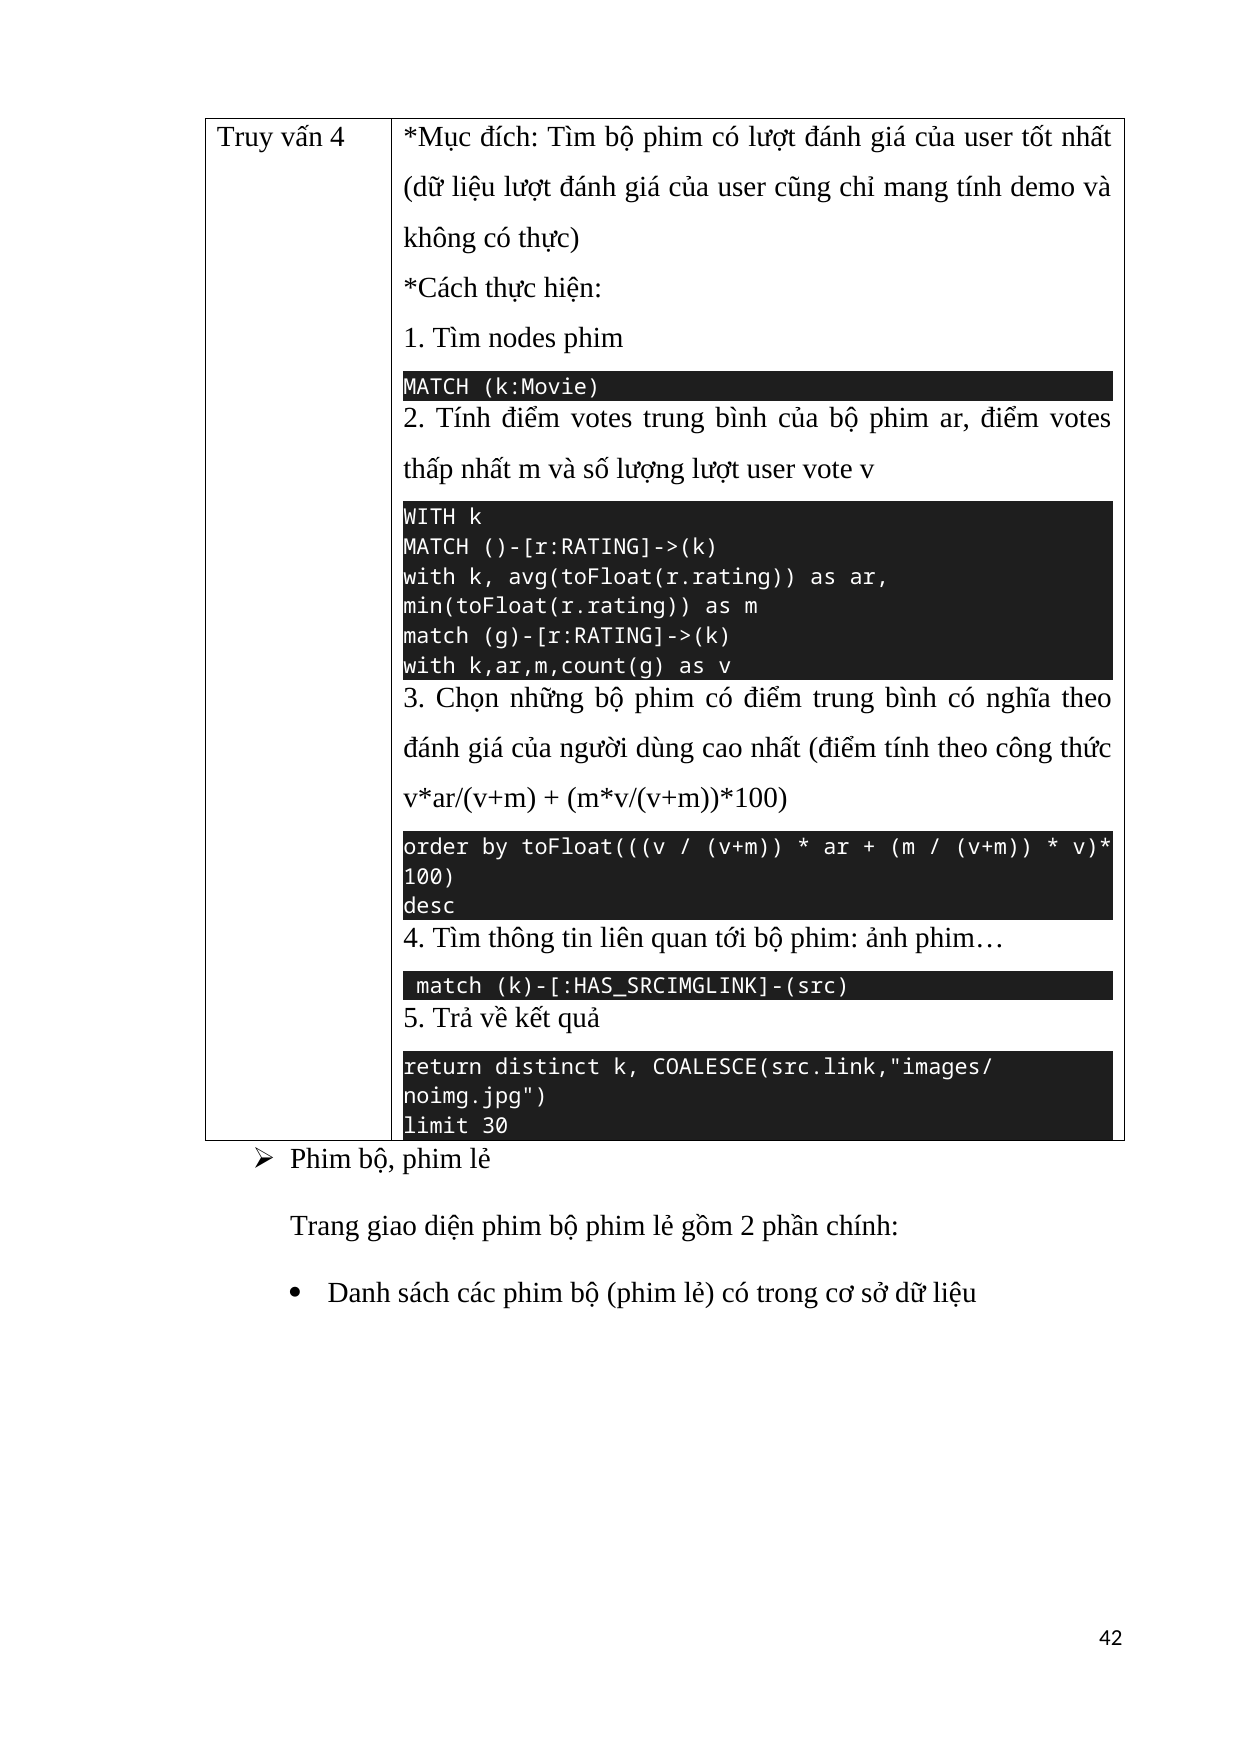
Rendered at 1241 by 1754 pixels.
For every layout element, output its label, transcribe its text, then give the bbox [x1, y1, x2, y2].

list Danh sách các phim bộ (phim lẻ) có trong cơ sở dữ liệu [290, 1275, 1122, 1309]
list Phim bộ, phim lẻ [252, 1141, 1122, 1175]
table_cell Truy vấn 4 [206, 119, 391, 1140]
list Trang giao diện phim bộ phim lẻ gồm 2 phần chính: [290, 1208, 1122, 1242]
table_cell *Mục đích: Tìm bộ phim có lượt đánh giá của user tốt nhất (dữ liệu lượt đánh giá của user cũng chỉ mang tính demo và không có thực) *Cách thực hiện: 1. Tìm nodes phim MATCH (k:Movie) 2. Tính điểm votes trung bình của bộ phim ar, điểm votes thấp nhất m và số lượng lượt user vote v WITH k MATCH ()-[r:RATING]->(k) with k, avg(toFloat(r.rating)) as ar, min(toFloat(r.rating)) as m match (g)-[r:RATING]->(k) with k,ar,m,count(g) as v 3. Chọn những bộ phim có điểm trung bình có nghĩa theo đánh giá của người dùng cao nhất (điểm tính theo công thức v*ar/(v+m) + (m*v/(v+m))*100) order by toFloat(((v / (v+m)) * ar + (m / (v+m)) * v)*100) desc 4. Tìm thông tin liên quan tới bộ phim: ảnh phim… match (k)-[:HAS_SRCIMGLINK]-(src) 5. Trả về kết quả return distinct k, COALESCE(src.link,"images/noimg.jpg") limit 30 [392, 119, 1124, 1140]
